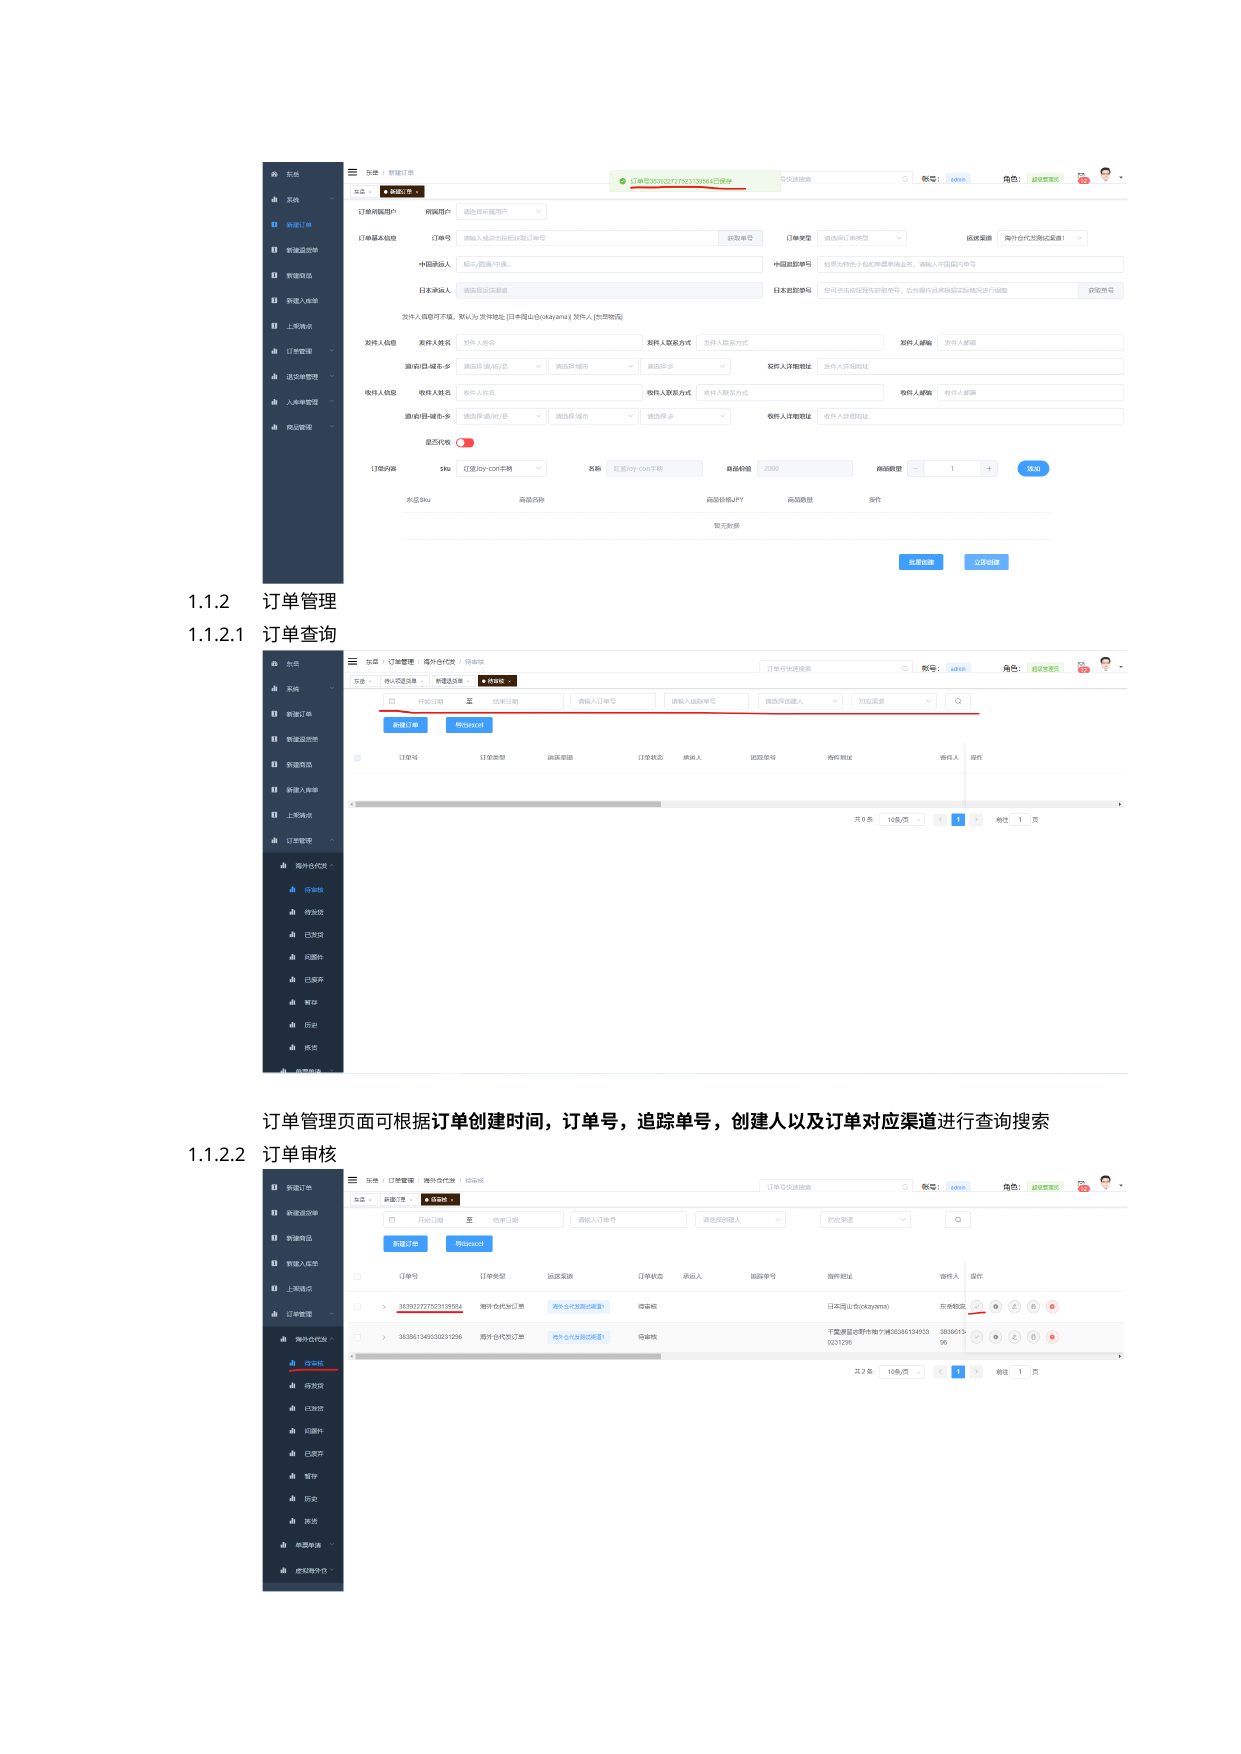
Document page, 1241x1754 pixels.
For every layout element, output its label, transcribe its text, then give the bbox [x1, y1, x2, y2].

picture [262, 162, 1128, 584]
picture [262, 1169, 1128, 1592]
list 订单管理 [187, 584, 1053, 617]
list 订单查询 [187, 617, 1053, 649]
list 订单管理页面可根据订单创建时间，订单号，追踪单号，创建人以及订单对应渠道进行查询搜索 [262, 1104, 1053, 1137]
list 订单审核 [187, 1137, 1053, 1169]
picture [262, 649, 1128, 1074]
